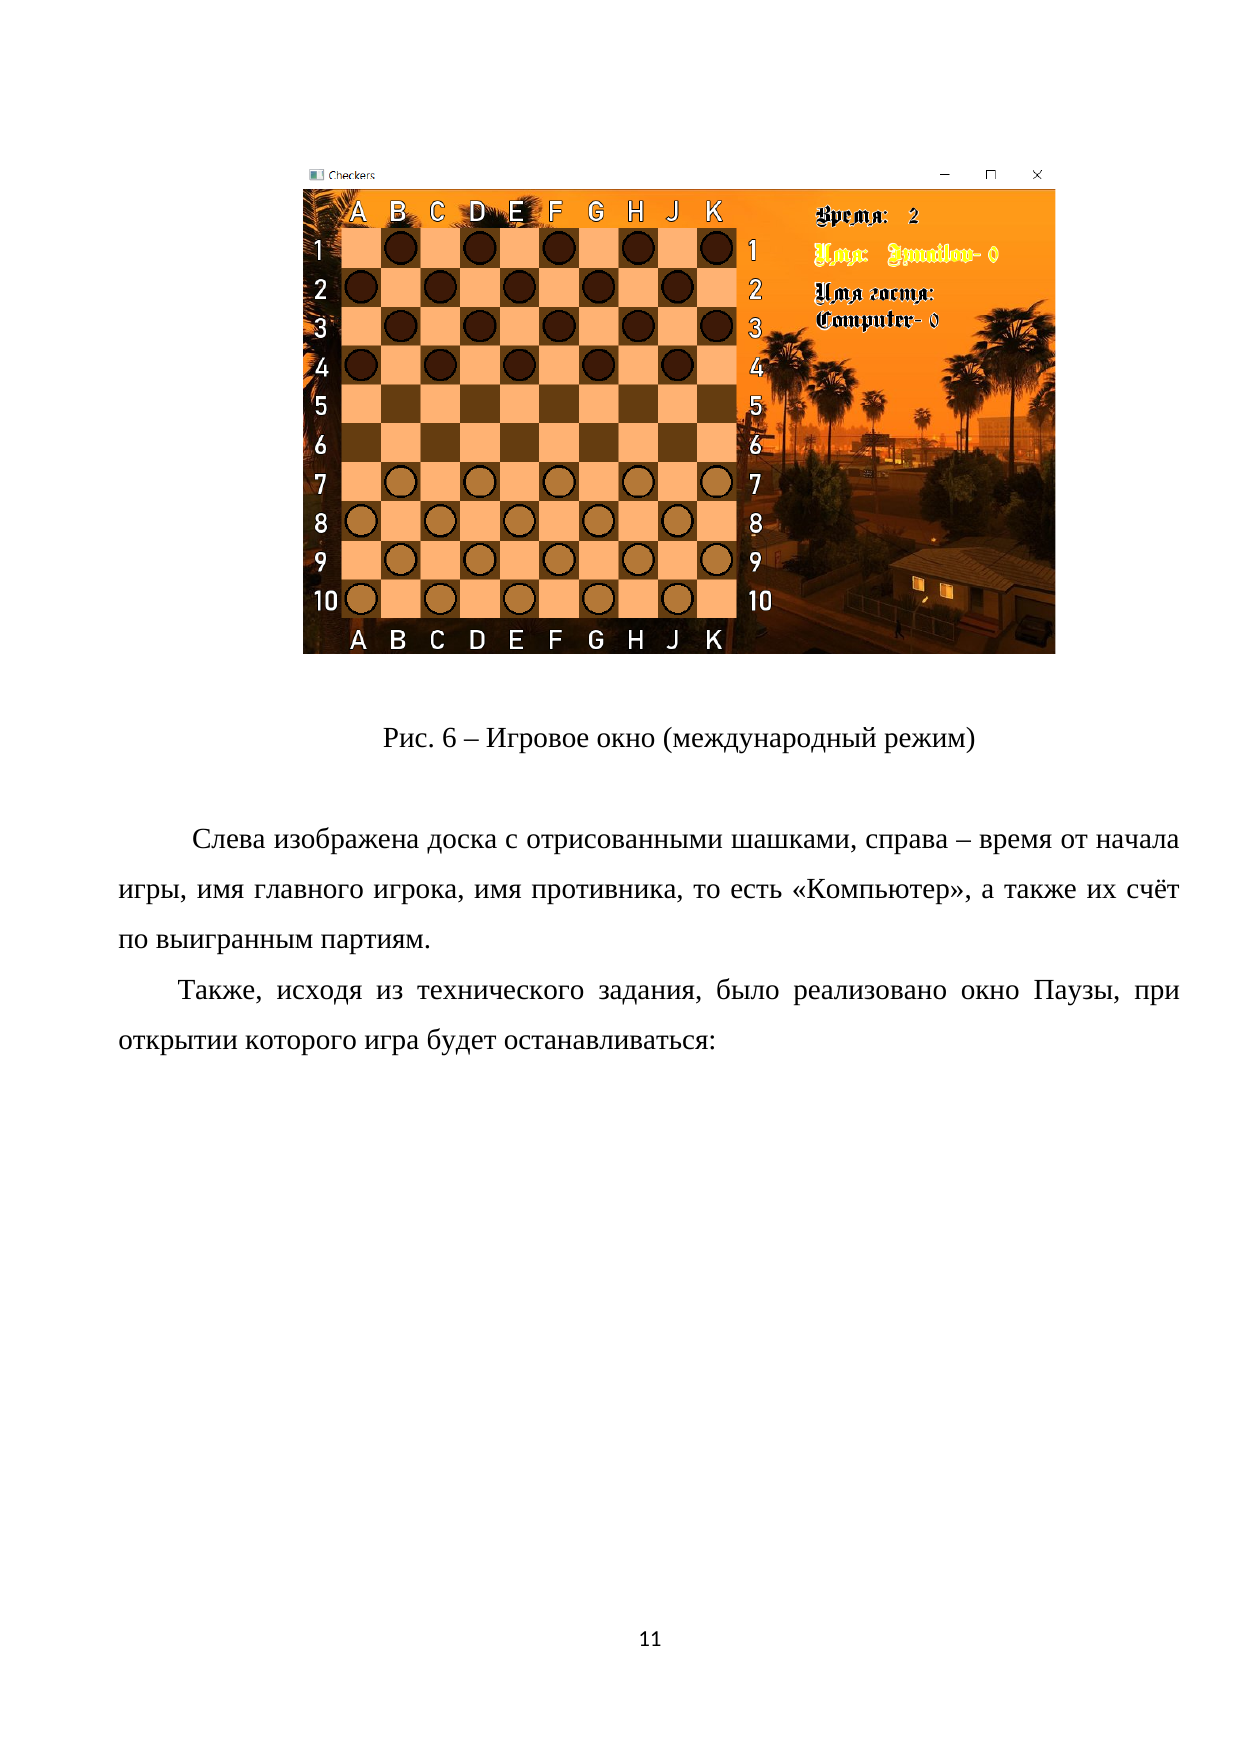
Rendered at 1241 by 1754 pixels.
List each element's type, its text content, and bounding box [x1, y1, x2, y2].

text Рис. 6 – Игровое окно (международный режим) [118, 720, 1181, 754]
picture [303, 162, 1056, 656]
text Также, исходя из технического задания, было реализовано окно Паузы, при открытии которого игра будет останавливаться: [118, 972, 1181, 1056]
text Слева изображена доска с отрисованными шашками, справа – время от начала игры, имя главного игрока, имя противника, то есть «Компьютер», а также их счёт по выигранным партиям. [118, 821, 1181, 955]
